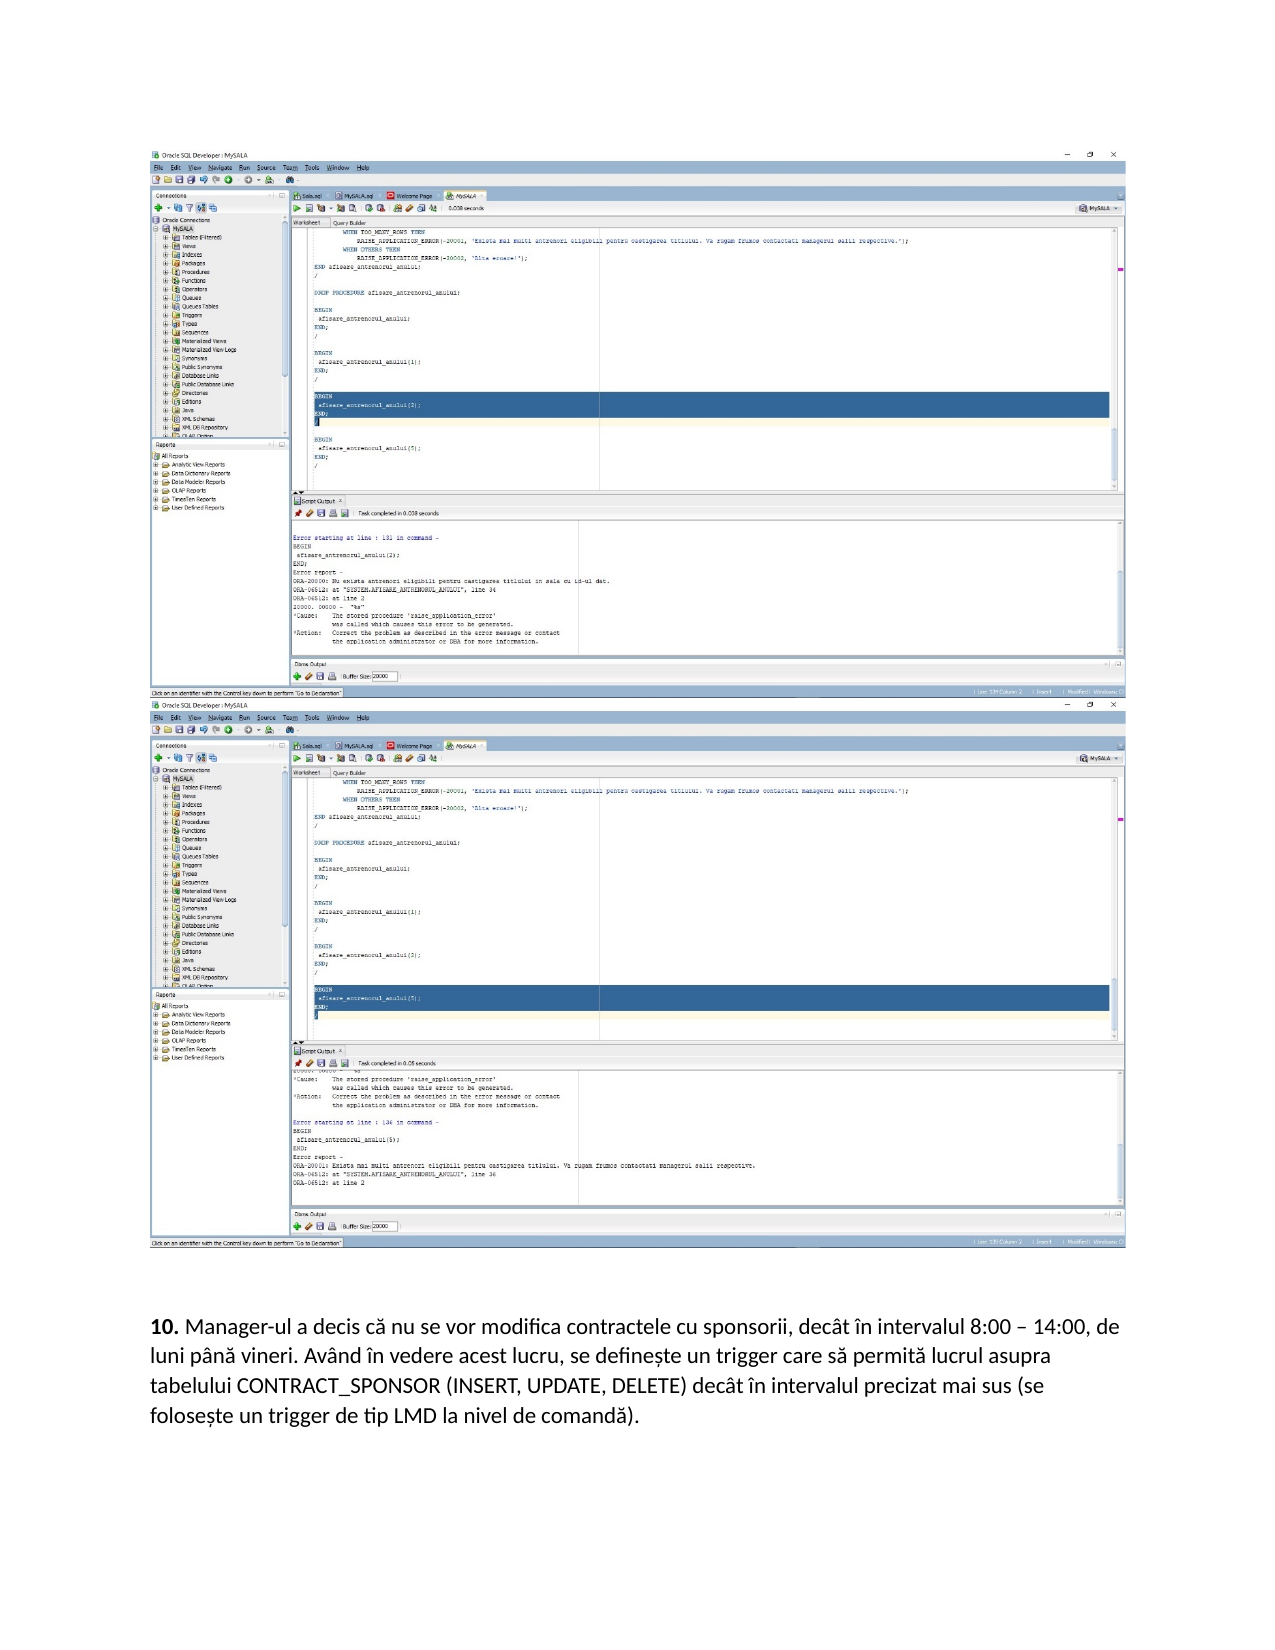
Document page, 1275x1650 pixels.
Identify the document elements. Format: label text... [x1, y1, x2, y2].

picture [150, 150, 1126, 698]
text 10. Manager-ul a decis că nu se vor modifica contractele cu sponsorii, decât în intervalul 8:00 – 14:00, de luni până vineri. Având în vedere acest lucru, se definește un trigger care să permită lucrul asupra tabelului CONTRACT_SPONSOR (INSERT, UPDATE, DELETE) decât în intervalul precizat mai sus (se folosește un trigger de tip LMD la nivel de comandă). [150, 1312, 1125, 1429]
picture [150, 699, 1126, 1248]
